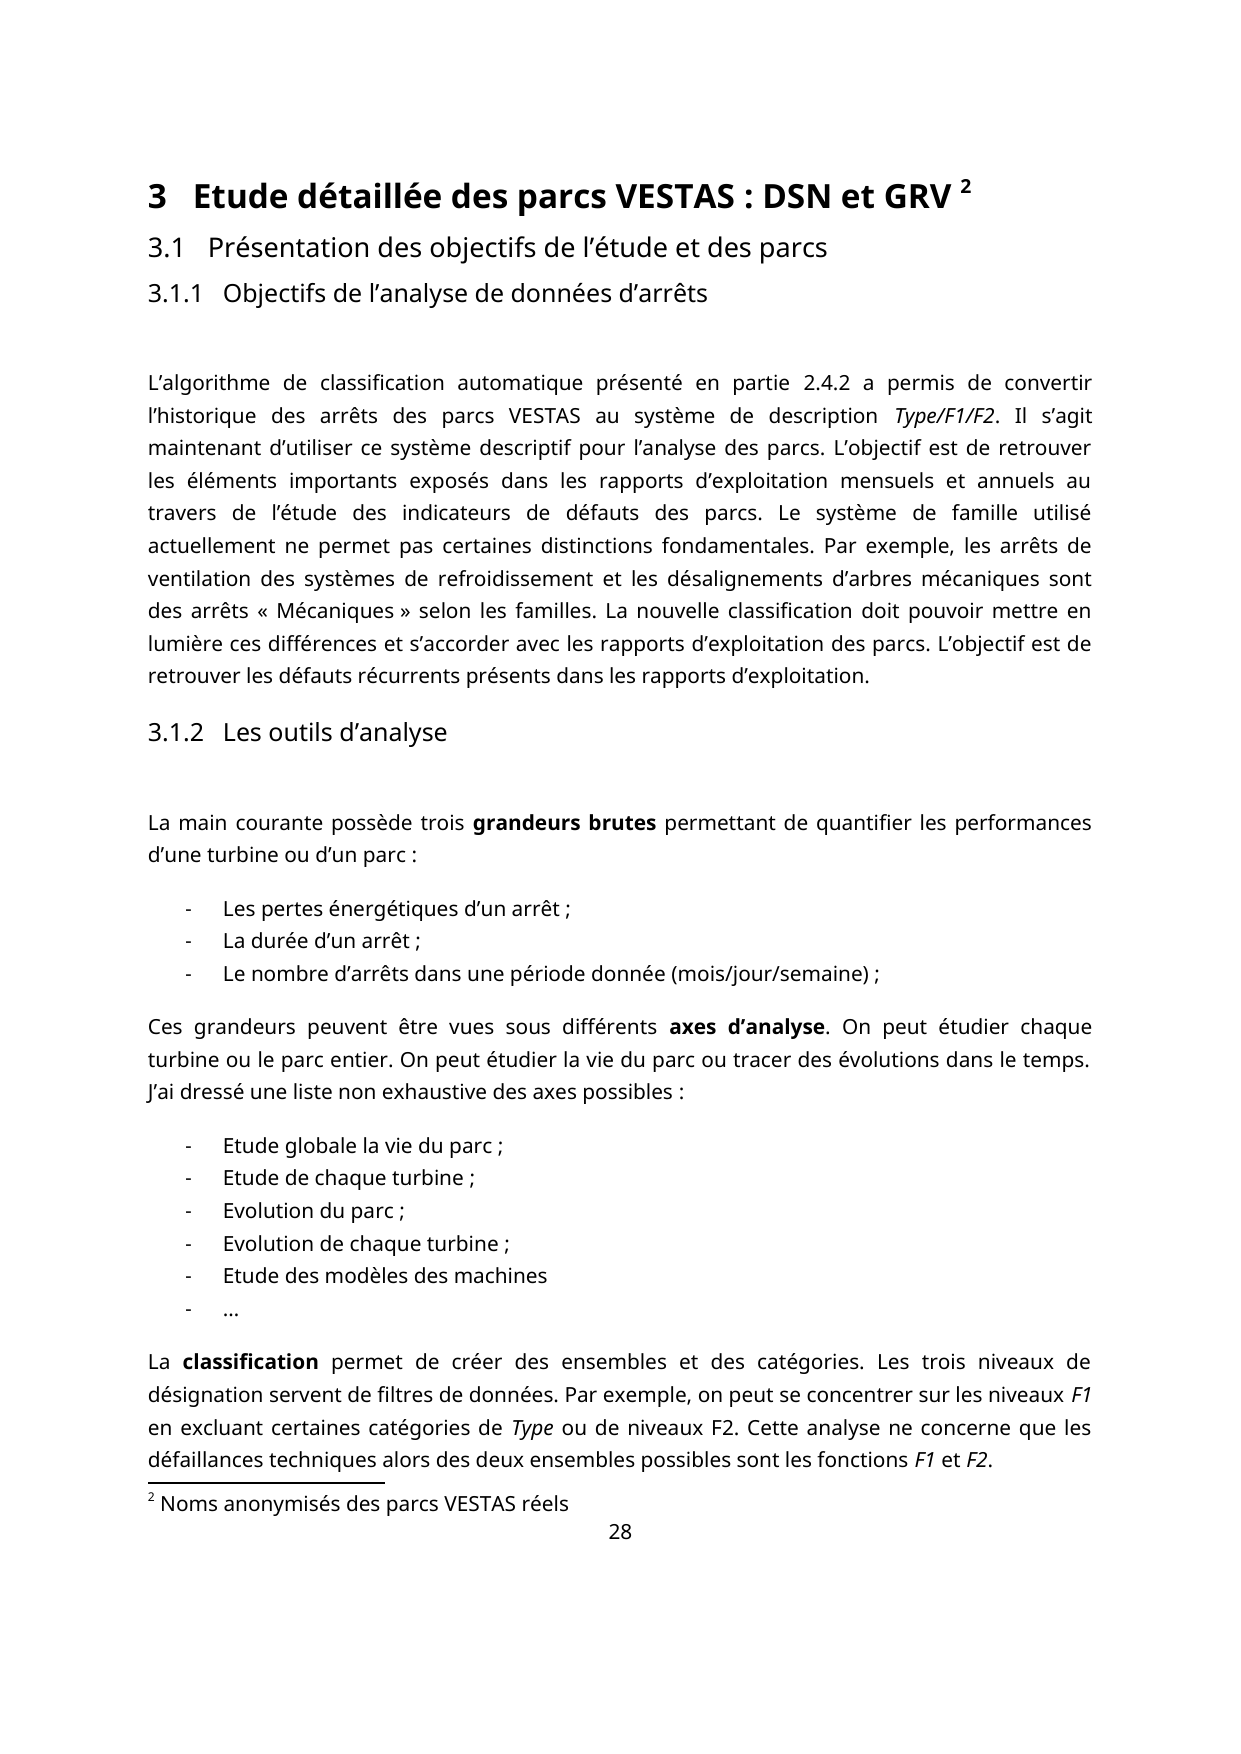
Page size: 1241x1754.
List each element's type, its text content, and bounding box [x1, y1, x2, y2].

list Evolution de chaque turbine ; [185, 1229, 1093, 1257]
list Etude de chaque turbine ; [185, 1163, 1093, 1192]
list Evolution du parc ; [185, 1196, 1093, 1224]
list La durée d’un arrêt ; [185, 926, 1093, 955]
list … [185, 1294, 1093, 1322]
text L’algorithme de classification automatique présenté en partie 2.4.2 a permis de convertir l’historique des arrêts des parcs VESTAS au système de description Type/F1/F2. Il s’agit maintenant d’utiliser ce système descriptif pour l’analyse des parcs. L’objectif est de retrouver les éléments importants exposés dans les rapports d’exploitation mensuels et annuels au travers de l’étude des indicateurs de défauts des parcs. Le système de famille utilisé actuellement ne permet pas certaines distinctions fondamentales. Par exemple, les arrêts de ventilation des systèmes de refroidissement et les désalignements d’arbres mécaniques sont des arrêts « Mécaniques » selon les familles. La nouvelle classification doit pouvoir mettre en lumière ces différences et s’accorder avec les rapports d’exploitation des parcs. L’objectif est de retrouver les défauts récurrents présents dans les rapports d’exploitation. [148, 368, 1093, 690]
subtitle Objectifs de l’analyse de données d’arrêts [148, 276, 1093, 309]
text La main courante possède trois grandeurs brutes permettant de quantifier les performances d’une turbine ou d’un parc : [148, 808, 1093, 869]
text La classification permet de créer des ensembles et des catégories. Les trois niveaux de désignation servent de filtres de données. Par exemple, on peut se concentrer sur les niveaux F1 en excluant certaines catégories de Type ou de niveaux F2. Cette analyse ne concerne que les défaillances techniques alors des deux ensembles possibles sont les fonctions F1 et F2. [148, 1347, 1093, 1474]
list Le nombre d’arrêts dans une période donnée (mois/jour/semaine) ; [185, 959, 1093, 987]
subtitle Présentation des objectifs de l’étude et des parcs [148, 229, 1093, 266]
subtitle Les outils d’analyse [148, 715, 1093, 749]
list Etude globale la vie du parc ; [185, 1131, 1093, 1159]
list Les pertes énergétiques d’un arrêt ; [185, 894, 1093, 922]
text Ces grandeurs peuvent être vues sous différents axes d’analyse. On peut étudier chaque turbine ou le parc entier. On peut étudier la vie du parc ou tracer des évolutions dans le temps. J’ai dressé une liste non exhaustive des axes possibles : [148, 1012, 1093, 1106]
list Etude des modèles des machines [185, 1261, 1093, 1290]
subtitle Etude détaillée des parcs VESTAS : DSN et GRV [148, 173, 1093, 218]
